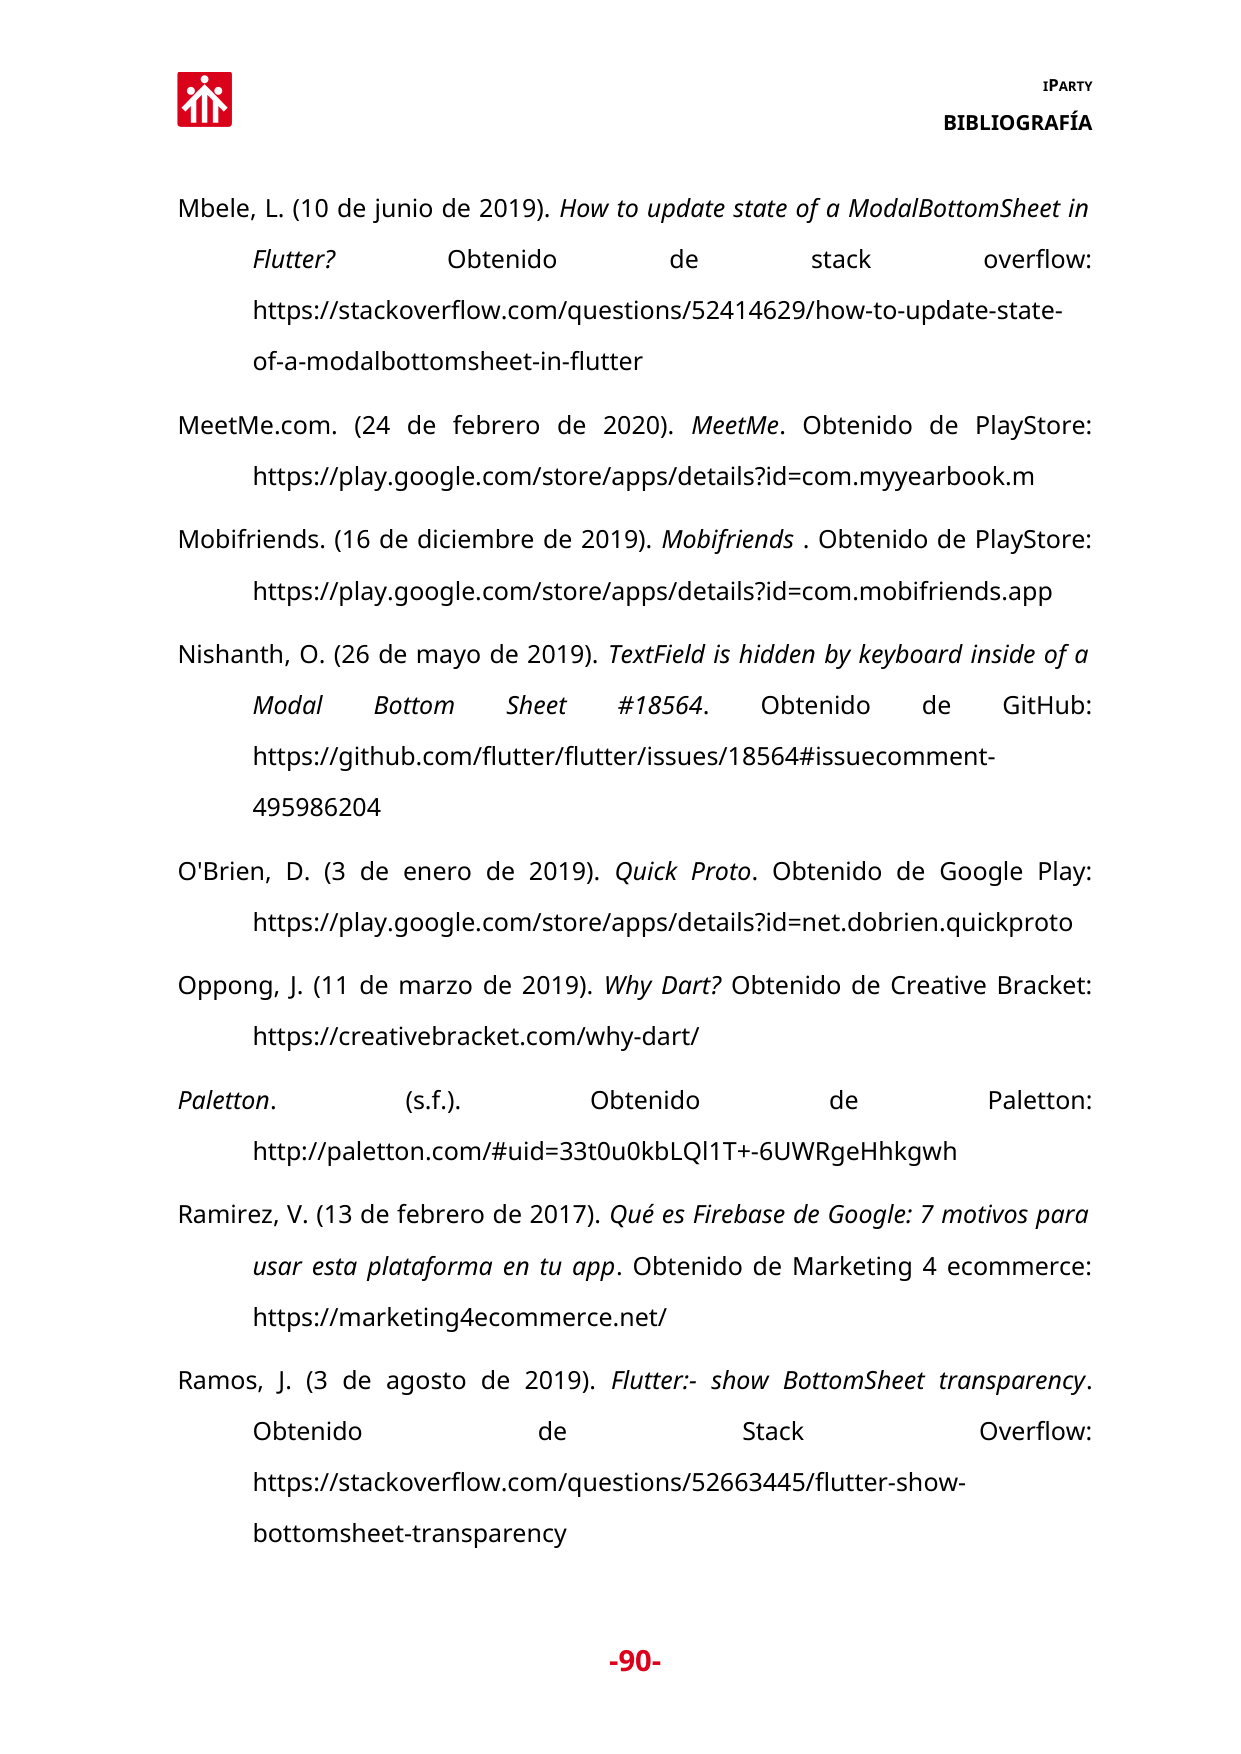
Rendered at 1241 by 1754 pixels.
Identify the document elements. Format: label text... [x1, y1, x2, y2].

picture [177, 72, 232, 127]
text MeetMe.com. (24 de febrero de 2020). MeetMe. Obtenido de PlayStore: https://play.google.com/store/apps/details?id=com.myyearbook.m [177, 408, 1092, 493]
text Oppong, J. (11 de marzo de 2019). Why Dart? Obtenido de Creative Bracket: https://creativebracket.com/why-dart/ [177, 968, 1092, 1053]
text O'Brien, D. (3 de enero de 2019). Quick Proto. Obtenido de Google Play: https://play.google.com/store/apps/details?id=net.dobrien.quickproto [177, 853, 1092, 938]
text Ramos, J. (3 de agosto de 2019). Flutter:- show BottomSheet transparency. Obtenido de Stack Overflow: https://stackoverflow.com/questions/52663445/flutter-show-bottomsheet-transparency [177, 1363, 1092, 1550]
text Mbele, L. (10 de junio de 2019). How to update state of a ModalBottomSheet in Flutter? Obtenido de stack overflow: https://stackoverflow.com/questions/52414629/how-to-update-state-of-a-modalbottomsheet-in-flutter [177, 191, 1092, 378]
text Mobifriends. (16 de diciembre de 2019). Mobifriends . Obtenido de PlayStore: https://play.google.com/store/apps/details?id=com.mobifriends.app [177, 522, 1092, 607]
text Paletton. (s.f.). Obtenido de Paletton: http://paletton.com/#uid=33t0u0kbLQl1T+-6UWRgeHhkgwh [177, 1083, 1092, 1168]
text Nishanth, O. (26 de mayo de 2019). TextField is hidden by keyboard inside of a Modal Bottom Sheet #18564. Obtenido de GitHub: https://github.com/flutter/flutter/issues/18564#issuecomment-495986204 [177, 637, 1092, 824]
text Ramirez, V. (13 de febrero de 2017). Qué es Firebase de Google: 7 motivos para usar esta plataforma en tu app. Obtenido de Marketing 4 ecommerce: https://marketing4ecommerce.net/ [177, 1197, 1092, 1333]
